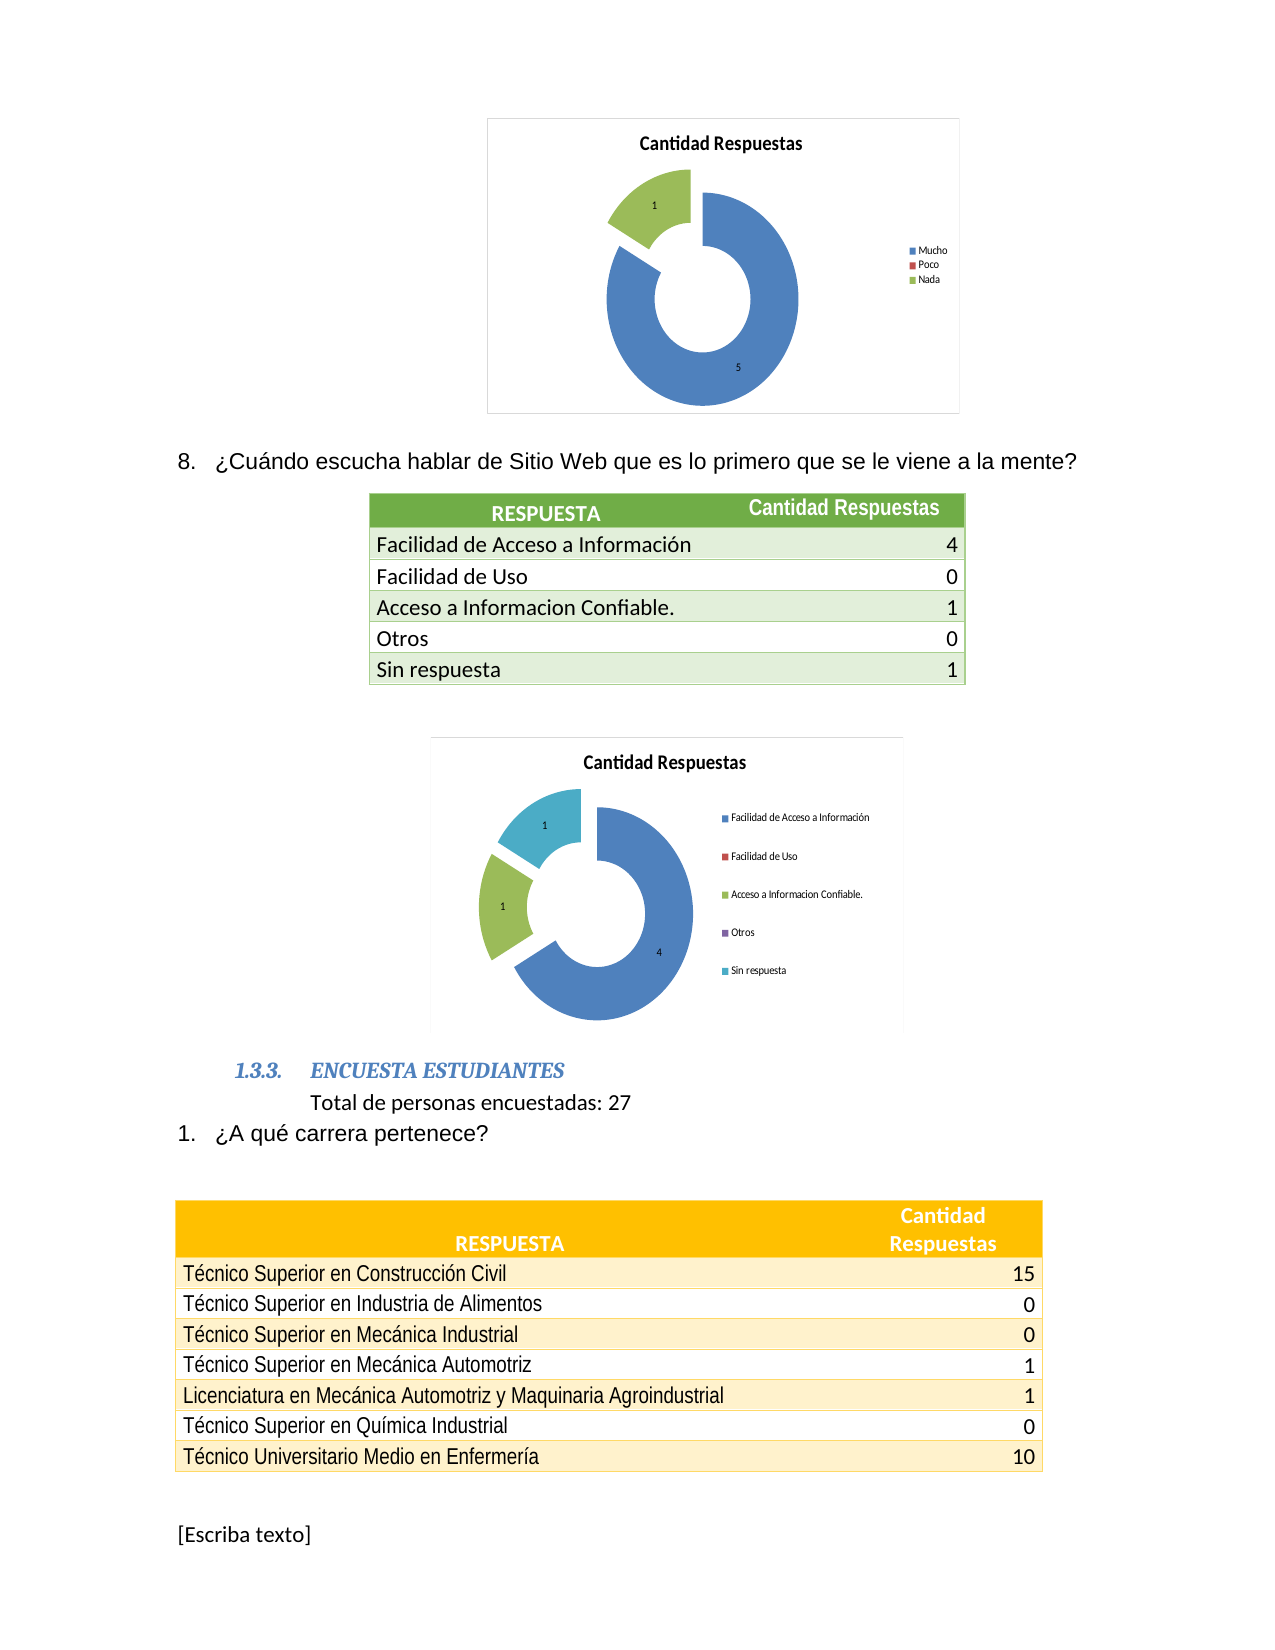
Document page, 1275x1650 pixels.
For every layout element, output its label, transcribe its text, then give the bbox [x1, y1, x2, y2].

table_cell Otros [370, 622, 723, 652]
table_cell 1 [844, 1350, 1042, 1379]
table_cell Sin respuesta [370, 653, 723, 683]
table_cell Acceso a Informacion Confiable. [370, 591, 723, 621]
table_cell 0 [844, 1411, 1042, 1440]
table_cell Técnico Universitario Medio en Enfermería [176, 1441, 844, 1471]
table_cell Técnico Superior en Construcción Civil [176, 1258, 844, 1287]
subtitle ENCUESTA ESTUDIANTES [235, 1058, 1157, 1084]
table_cell Facilidad de Acceso a Información [370, 528, 723, 558]
table_cell 4 [723, 528, 964, 558]
table_cell 1 [723, 591, 964, 621]
table_cell 0 [844, 1319, 1042, 1348]
table_cell Licenciatura en Mecánica Automotriz y Maquinaria Agroindustrial [176, 1380, 844, 1409]
table_cell Técnico Superior en Industria de Alimentos [176, 1289, 844, 1318]
table_cell 1 [844, 1380, 1042, 1409]
table_cell 10 [844, 1441, 1042, 1471]
list ¿A qué carrera pertenece? [177, 1120, 1157, 1147]
table_cell Técnico Superior en Mecánica Industrial [176, 1319, 844, 1348]
table_cell 0 [723, 622, 964, 652]
table_cell 0 [723, 560, 964, 590]
table_header Cantidad Respuestas [844, 1201, 1042, 1257]
list ¿Cuándo escucha hablar de Sitio Web que es lo primero que se le viene a la mente? [177, 448, 1157, 474]
table_cell 1 [723, 653, 964, 683]
list Total de personas encuestadas: 27 [277, 1088, 1157, 1116]
table_cell Técnico Superior en Mecánica Automotriz [176, 1350, 844, 1379]
table_header RESPUESTA [370, 494, 723, 527]
table_cell 0 [844, 1289, 1042, 1318]
table_header Cantidad Respuestas [723, 494, 964, 527]
table_cell Facilidad de Uso [370, 560, 723, 590]
table_header RESPUESTA [176, 1201, 844, 1257]
table_cell 15 [844, 1258, 1042, 1287]
table_cell Técnico Superior en Química Industrial [176, 1411, 844, 1440]
